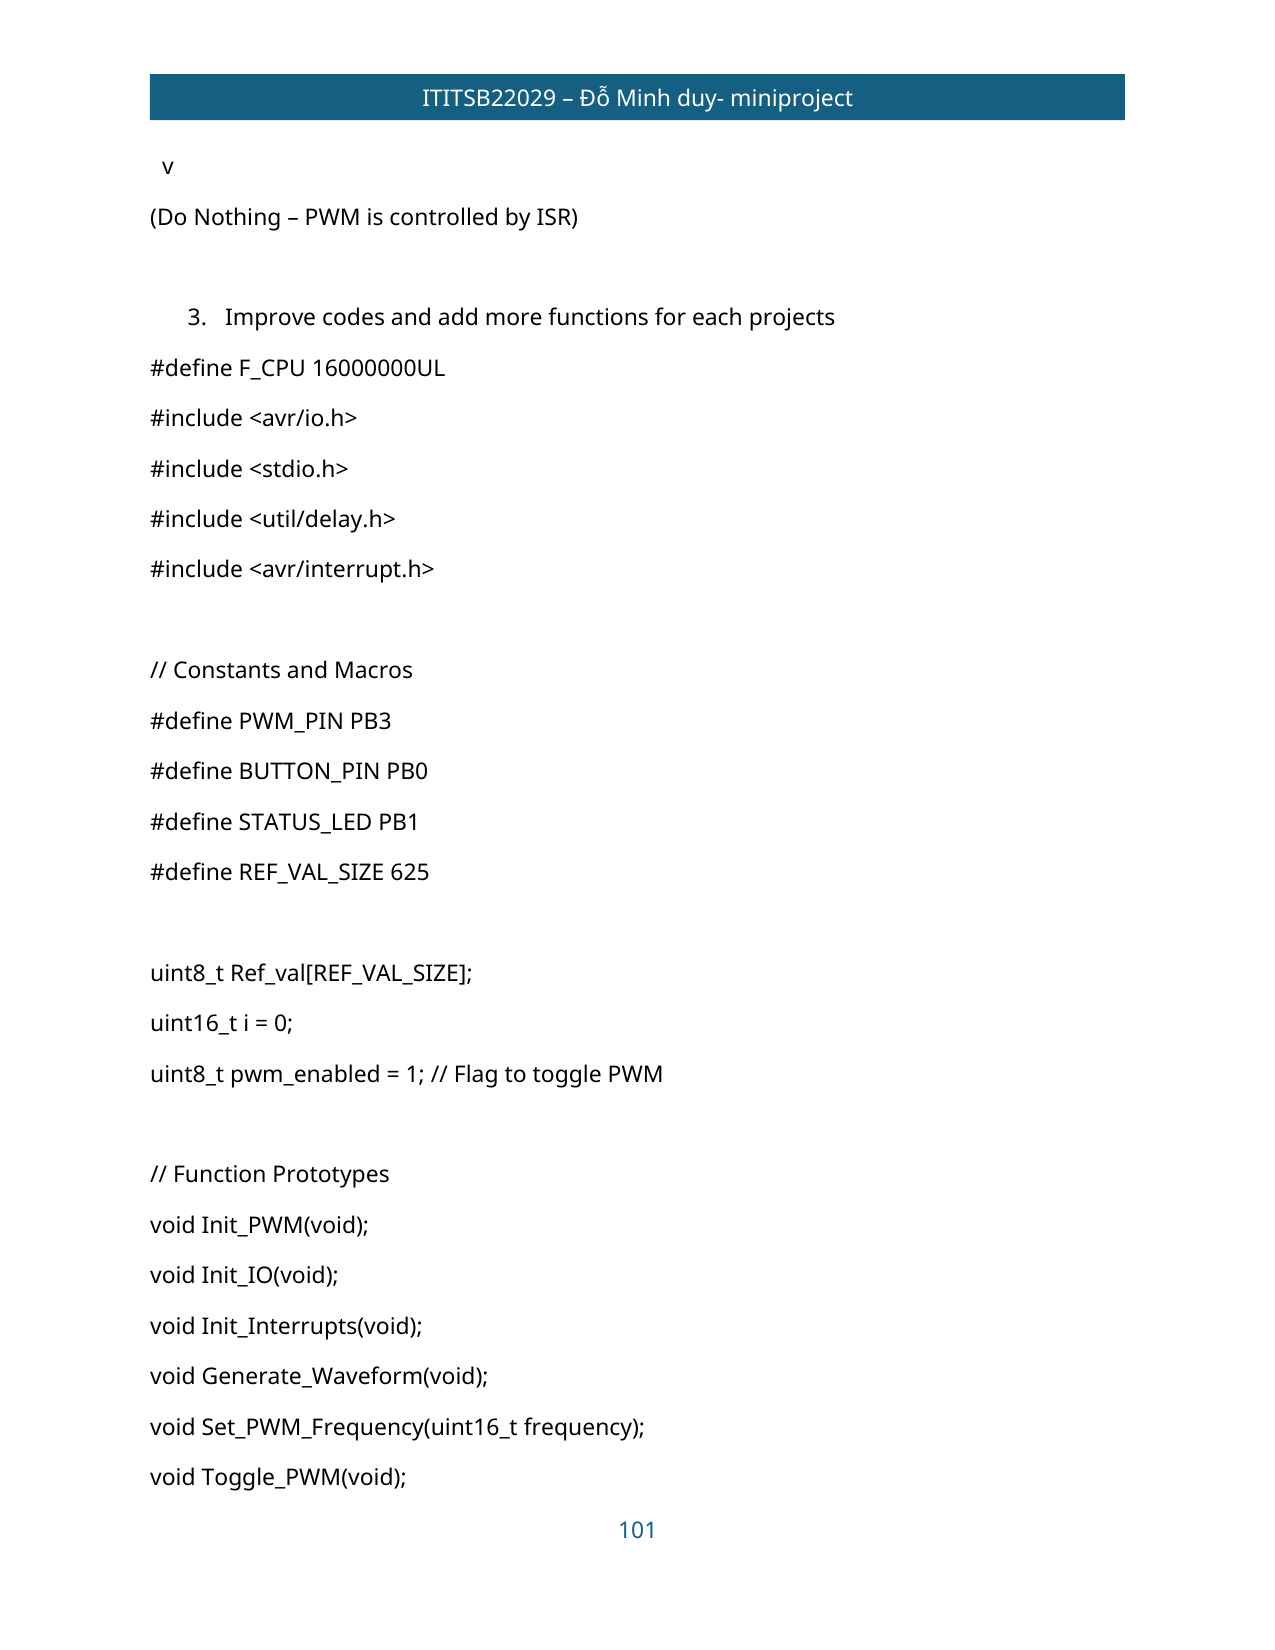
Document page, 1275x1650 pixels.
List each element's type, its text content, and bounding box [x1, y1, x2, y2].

list Improve codes and add more functions for each projects [187, 301, 1125, 332]
text #include <util/delay.h> [150, 503, 1125, 534]
text #define F_CPU 16000000UL [150, 352, 1125, 383]
text #define REF_VAL_SIZE 625 [150, 856, 1125, 887]
text // Function Prototypes [150, 1158, 1125, 1189]
text #include <avr/io.h> [150, 402, 1125, 433]
text void Generate_Waveform(void); [150, 1360, 1125, 1391]
text void Set_PWM_Frequency(uint16_t frequency); [150, 1410, 1125, 1442]
text // Constants and Macros [150, 654, 1125, 685]
text void Toggle_PWM(void); [150, 1461, 1125, 1492]
text #define BUTTON_PIN PB0 [150, 755, 1125, 786]
text void Init_PWM(void); [150, 1209, 1125, 1240]
text #include <avr/interrupt.h> [150, 553, 1125, 584]
text void Init_Interrupts(void); [150, 1309, 1125, 1341]
text uint8_t Ref_val[REF_VAL_SIZE]; [150, 957, 1125, 988]
text v [150, 150, 1125, 181]
text void Init_IO(void); [150, 1259, 1125, 1290]
text #include <stdio.h> [150, 452, 1125, 484]
text #define PWM_PIN PB3 [150, 704, 1125, 736]
text #define STATUS_LED PB1 [150, 805, 1125, 837]
text (Do Nothing – PWM is controlled by ISR) [150, 200, 1125, 232]
text uint8_t pwm_enabled = 1; // Flag to toggle PWM [150, 1057, 1125, 1089]
text uint16_t i = 0; [150, 1007, 1125, 1038]
